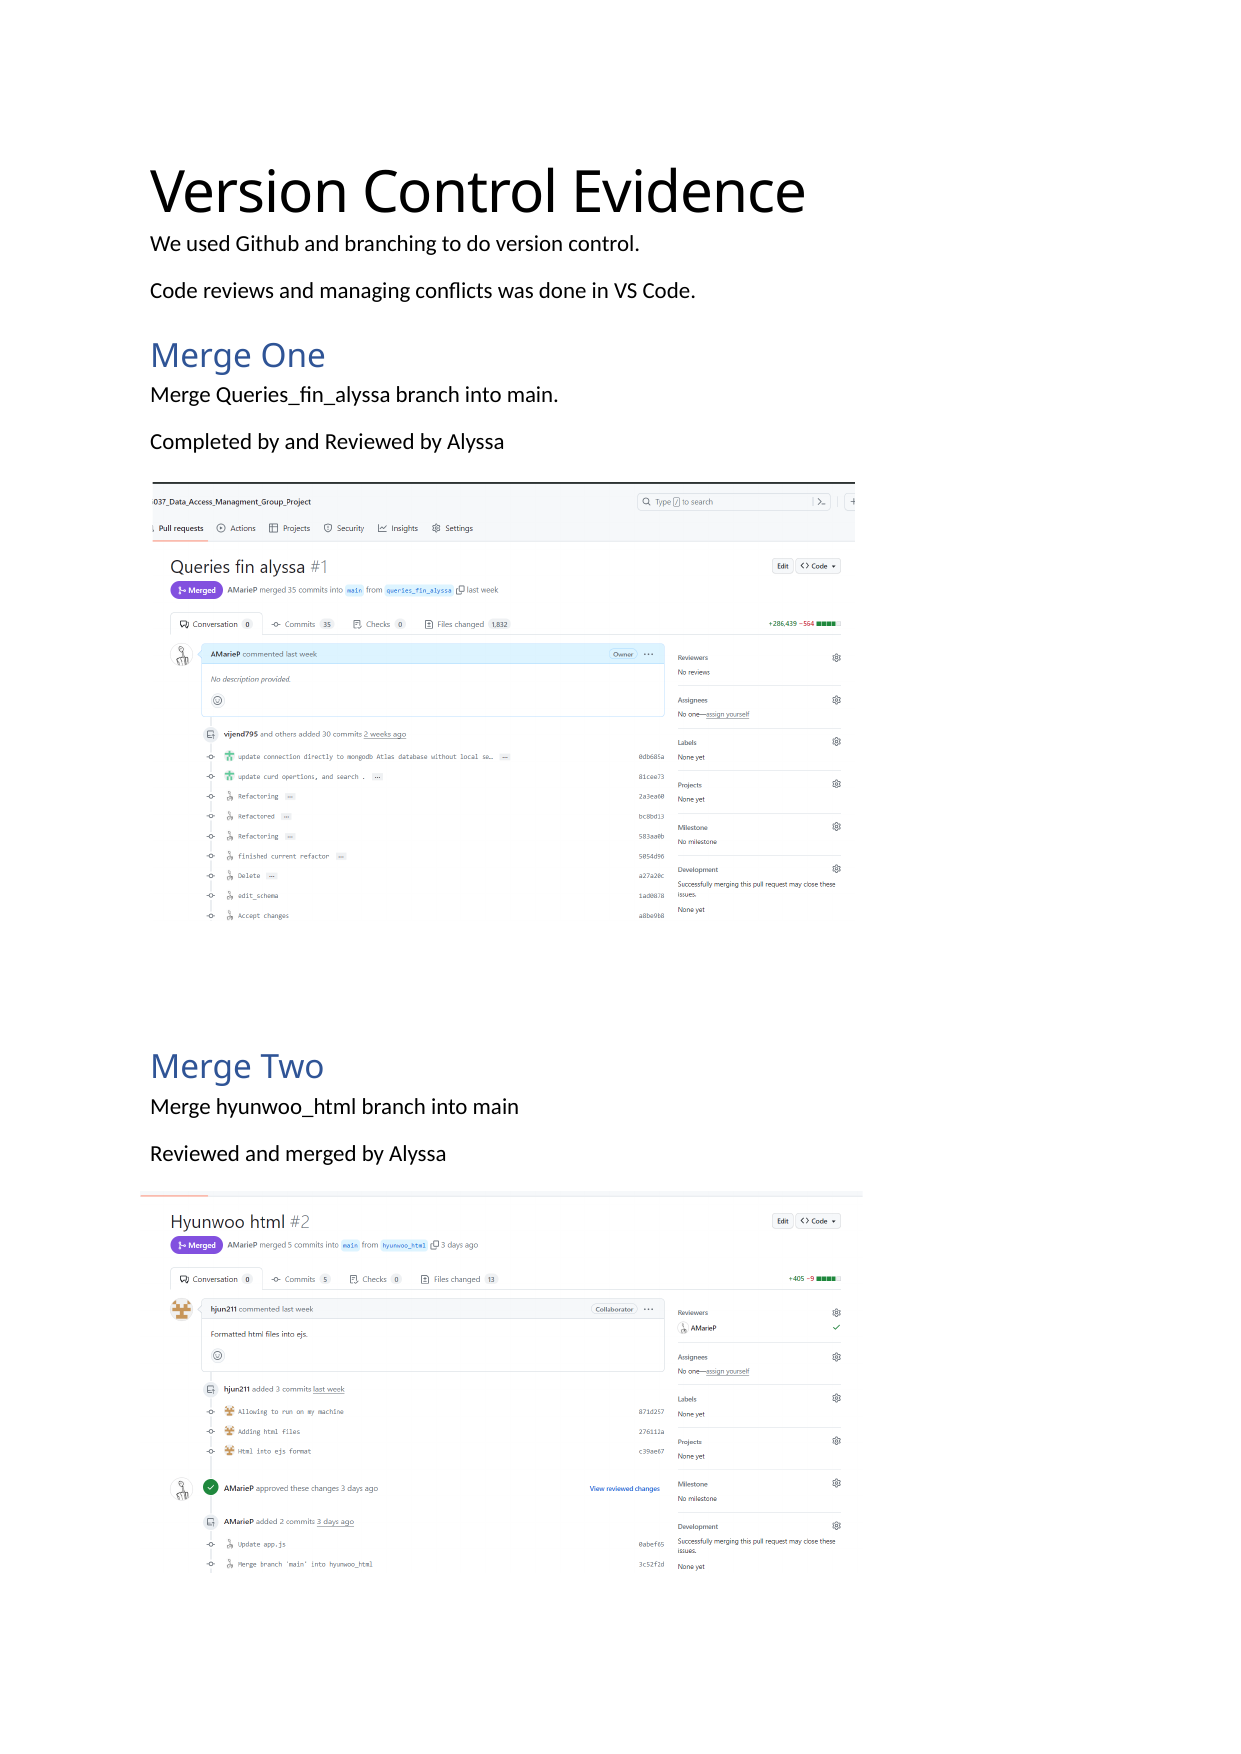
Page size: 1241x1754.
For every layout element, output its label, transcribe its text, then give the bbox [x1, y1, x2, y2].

picture [152, 482, 855, 921]
text Reviewed and merged by Alyssa [150, 1139, 1090, 1167]
subtitle Merge Two [150, 1043, 1090, 1088]
subtitle Merge One [150, 332, 1090, 377]
picture [140, 1191, 863, 1573]
text We used Github and branching to do version control. [150, 229, 1090, 257]
text Merge Queries_fin_alyssa branch into main. [150, 381, 1090, 408]
title Version Control Evidence [150, 150, 1090, 229]
text Code reviews and managing conflicts was done in VS Code. [150, 276, 1090, 304]
text Completed by and Reviewed by Alyssa [150, 427, 1090, 455]
text Merge hyunwoo_html branch into main [150, 1092, 1090, 1120]
